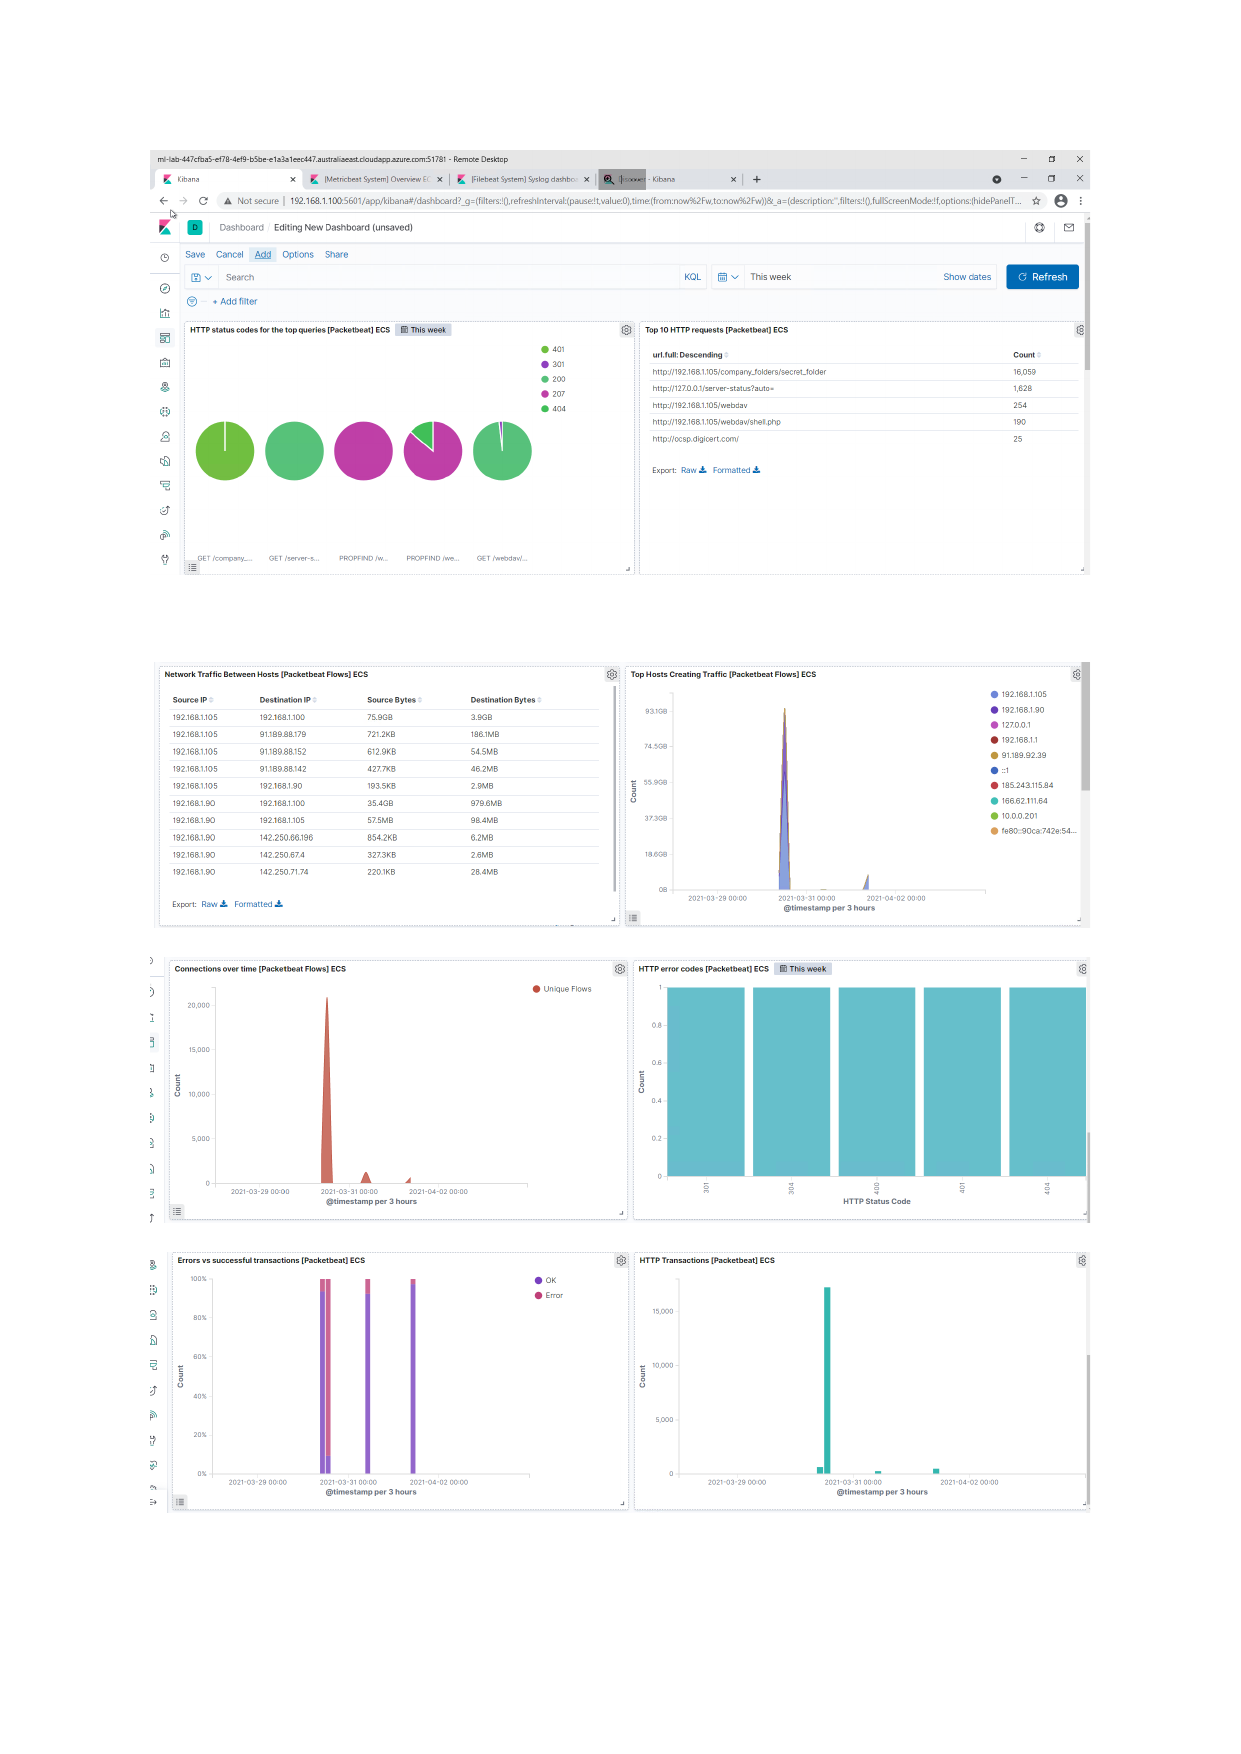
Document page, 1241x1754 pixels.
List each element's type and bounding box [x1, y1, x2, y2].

picture [150, 957, 1091, 1223]
picture [150, 150, 1091, 575]
picture [150, 1252, 1091, 1513]
picture [150, 662, 1091, 928]
